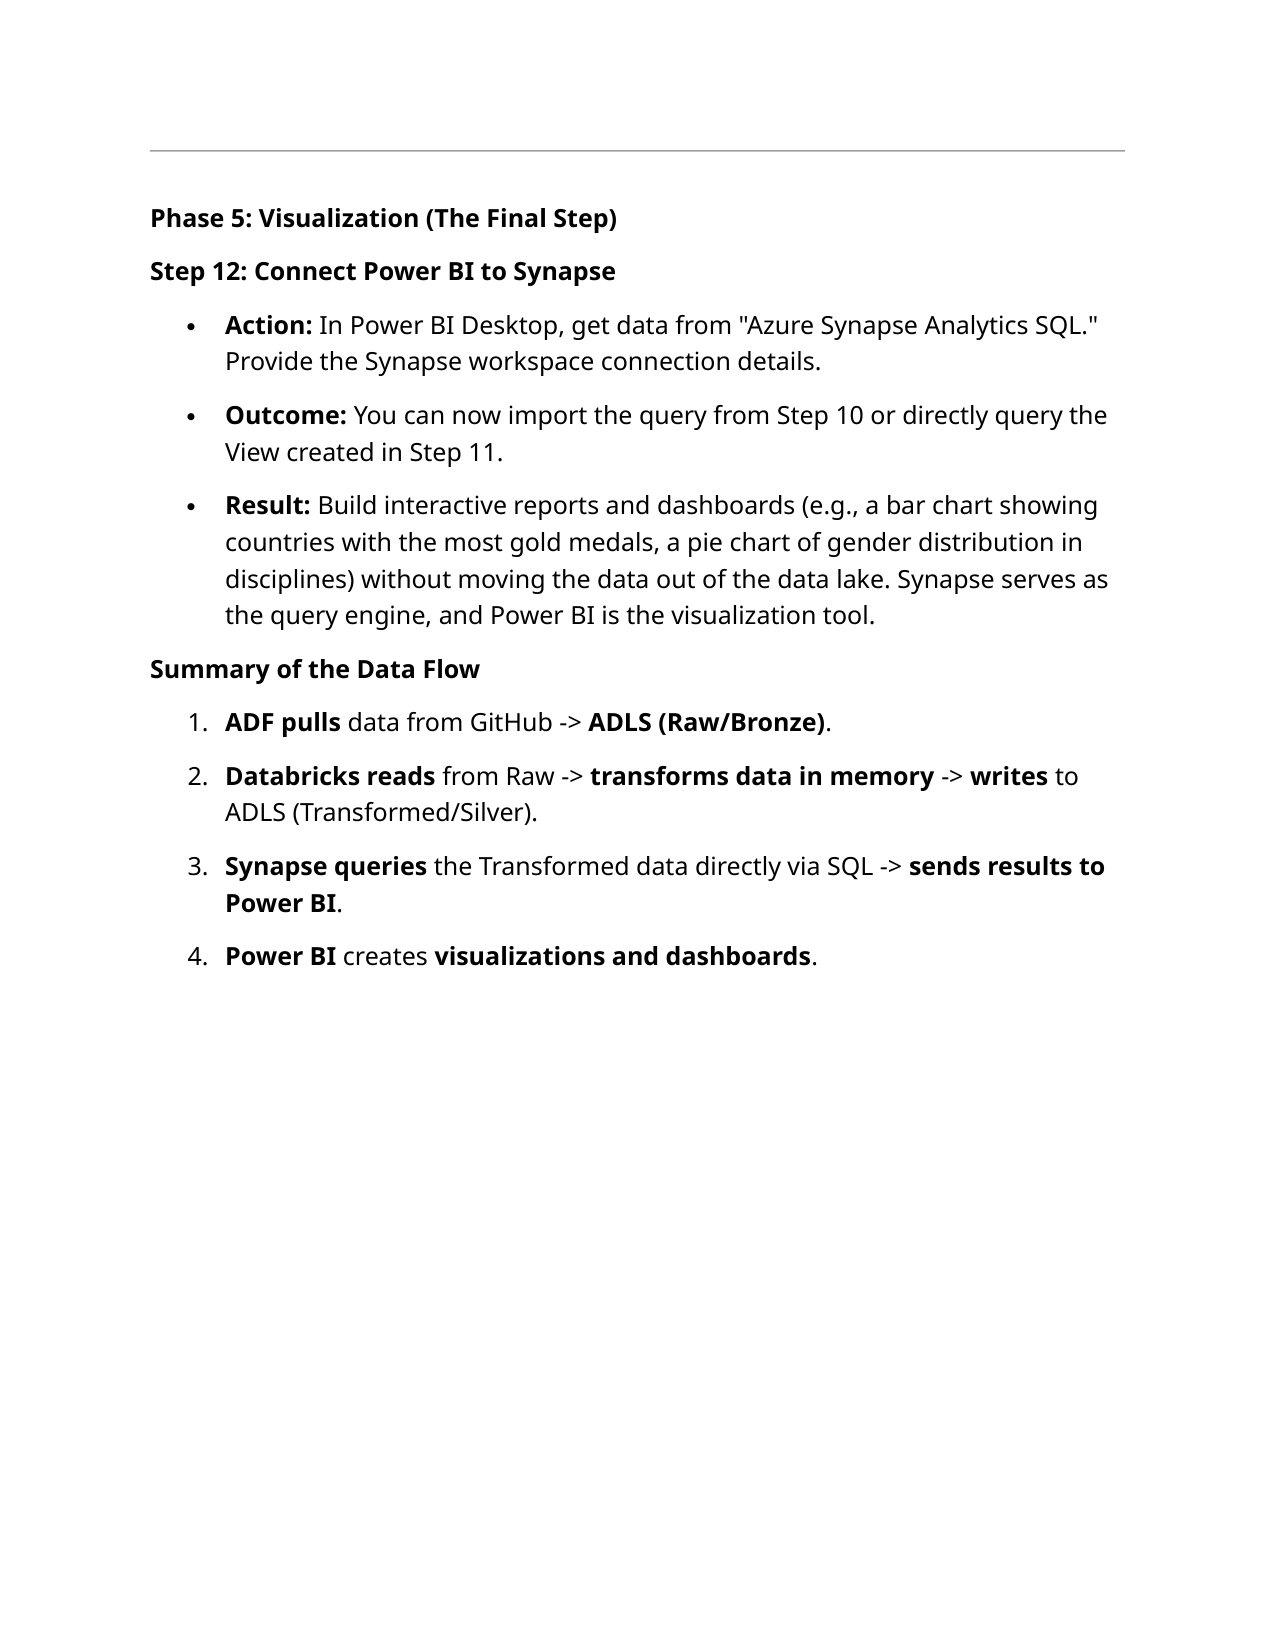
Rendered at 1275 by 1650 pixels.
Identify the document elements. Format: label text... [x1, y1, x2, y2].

list Power BI creates visualizations and dashboards. [187, 939, 1125, 973]
text Summary of the Data Flow [150, 651, 1125, 686]
list ADF pulls data from GitHub -> ADLS (Raw/Bronze). [187, 705, 1125, 739]
text Phase 5: Visualization (The Final Step) [150, 200, 1125, 234]
list Databricks reads from Raw -> transforms data in memory -> writes to ADLS (Transformed/Silver). [187, 758, 1125, 829]
list Action: In Power BI Desktop, get data from "Azure Synapse Analytics SQL." Provide the Synapse workspace connection details. [187, 307, 1125, 378]
text Step 12: Connect Power BI to Synapse [150, 254, 1125, 288]
list Outcome: You can now import the query from Step 10 or directly query the View created in Step 11. [187, 397, 1125, 468]
list Result: Build interactive reports and dashboards (e.g., a bar chart showing countries with the most gold medals, a pie chart of gender distribution in disciplines) without moving the data out of the data lake. Synapse serves as the query engine, and Power BI is the visualization tool. [187, 488, 1125, 632]
list Synapse queries the Transformed data directly via SQL -> sends results to Power BI. [187, 848, 1125, 919]
